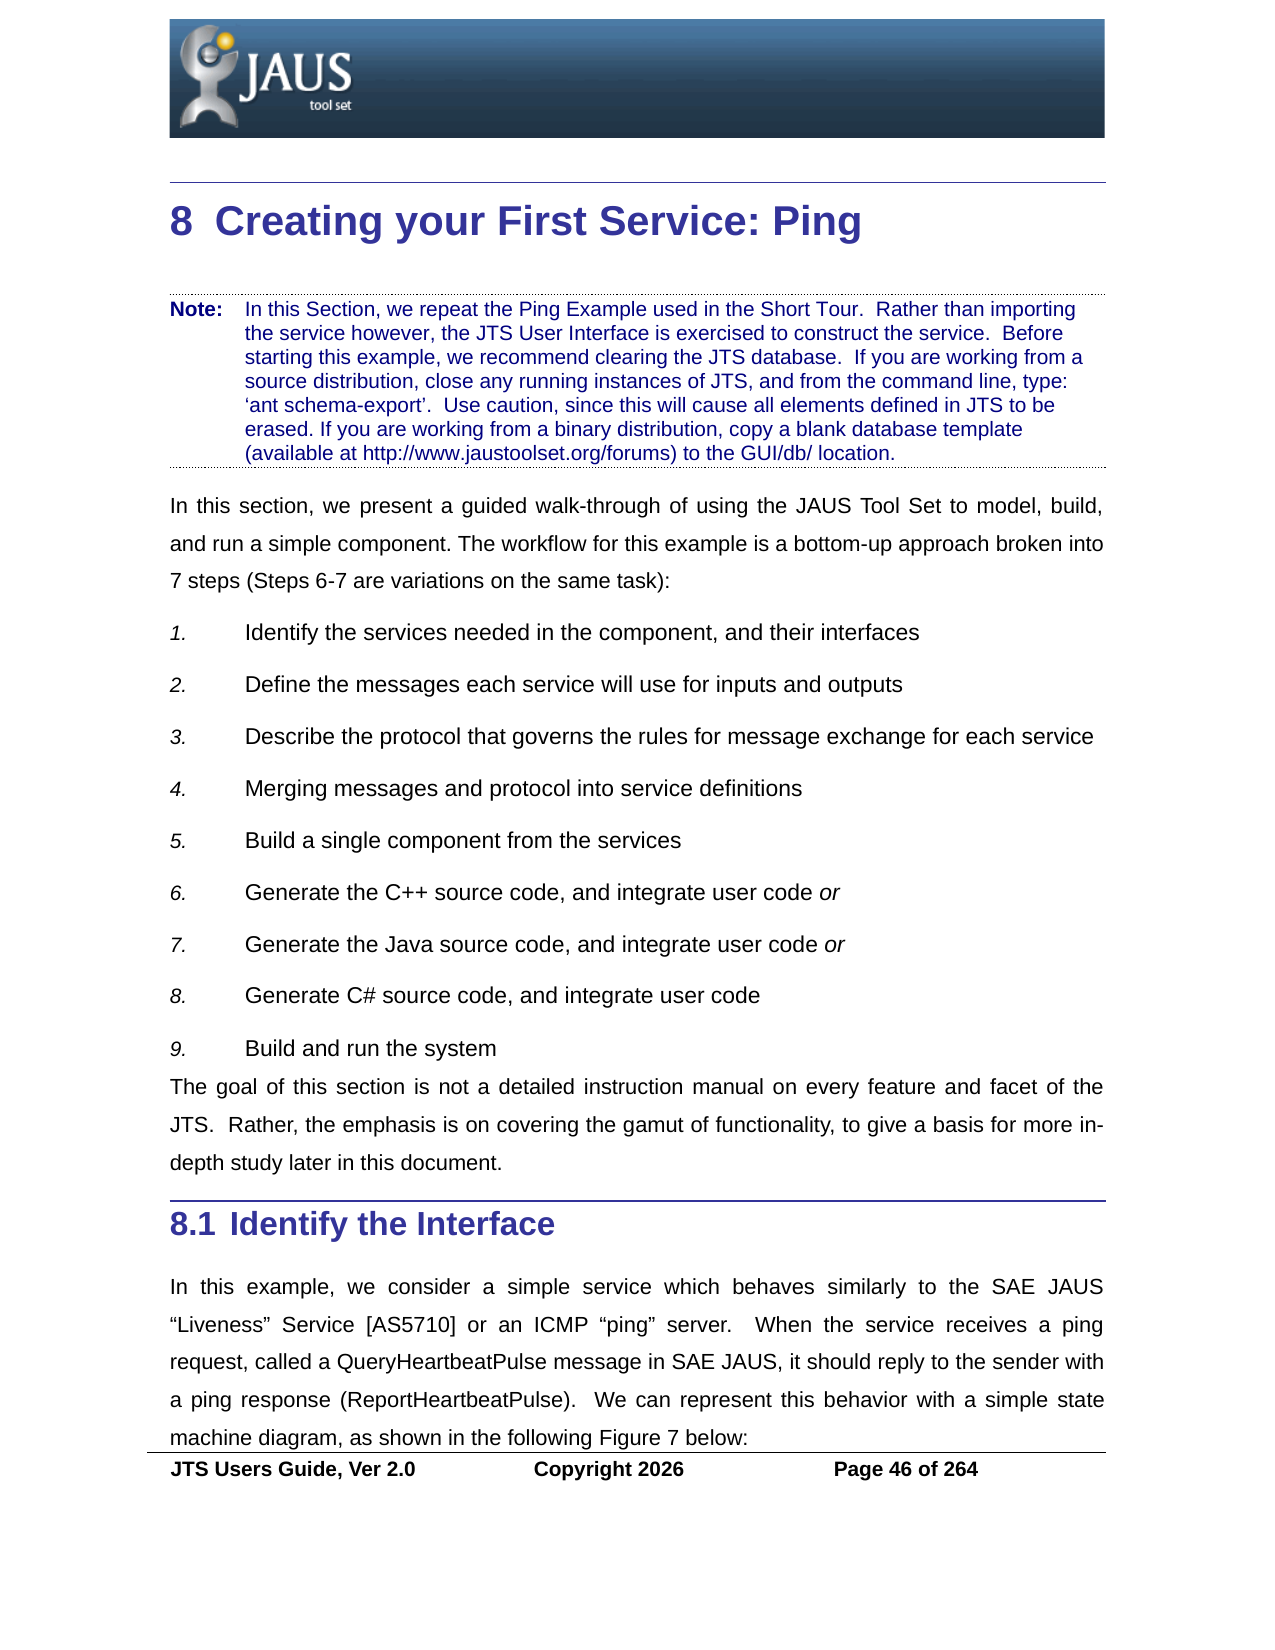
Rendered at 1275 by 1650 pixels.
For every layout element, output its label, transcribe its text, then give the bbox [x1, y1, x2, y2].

list Identify the services needed in the component, and their interfaces [169, 619, 1106, 645]
text In this example, we consider a simple service which behaves similarly to the SAE JAUS “Liveness” Service [AS5710] or an ICMP “ping” server. When the service receives a ping request, called a QueryHeartbeatPulse message in SAE JAUS, it should reply to the sender with a ping response (ReportHeartbeatPulse). We can represent this behavior with a simple state machine diagram, as shown in the following Figure 7 below: [169, 1274, 1106, 1450]
subtitle Creating your First Service: [169, 183, 1106, 244]
list Describe the protocol that governs the rules for message exchange for each service [169, 723, 1106, 749]
subtitle Identify the Interface [169, 1201, 1106, 1242]
text The goal of this section is not a detailed instruction manual on every feature and facet of the JTS. Rather, the emphasis is on covering the gamut of functionality, to give a basis for more in-depth study later in this document. [169, 1074, 1106, 1175]
list Generate C# source code, and integrate user code [169, 982, 1106, 1009]
list Build a single component from the services [169, 827, 1106, 853]
list Merging messages and protocol into service definitions [169, 774, 1106, 801]
list Define the messages each service will use for inputs and outputs [169, 671, 1106, 697]
list Generate the C++ source code, and integrate user code or [169, 878, 1106, 905]
picture [169, 19, 1105, 138]
list Build and run the system [169, 1034, 1106, 1061]
text In this Section, we repeat the Ping Example used in the Short Tour. Rather than importing the service however, the JTS User Interface is exercised to construct the service. Before starting this example, we recommend clearing the JTS database. If you are working from a source distribution, close any running instances of JTS, and from the command line, type: ‘ant schema-export’. Use caution, since this will cause all elements defined in JTS to be erased. If you are working from a binary distribution, copy a blank database template (available at http://www.jaustoolset.org/forums) to the GUI/db/ location. [169, 294, 1106, 468]
list Generate the Java source code, and integrate user code or [169, 931, 1106, 957]
text In this section, we present a guided walk-through of using the JAUS Tool Set to model, build, and run a simple component. The workflow for this example is a bottom-up approach broken into 7 steps (Steps 6-7 are variations on the same task): [169, 493, 1106, 593]
